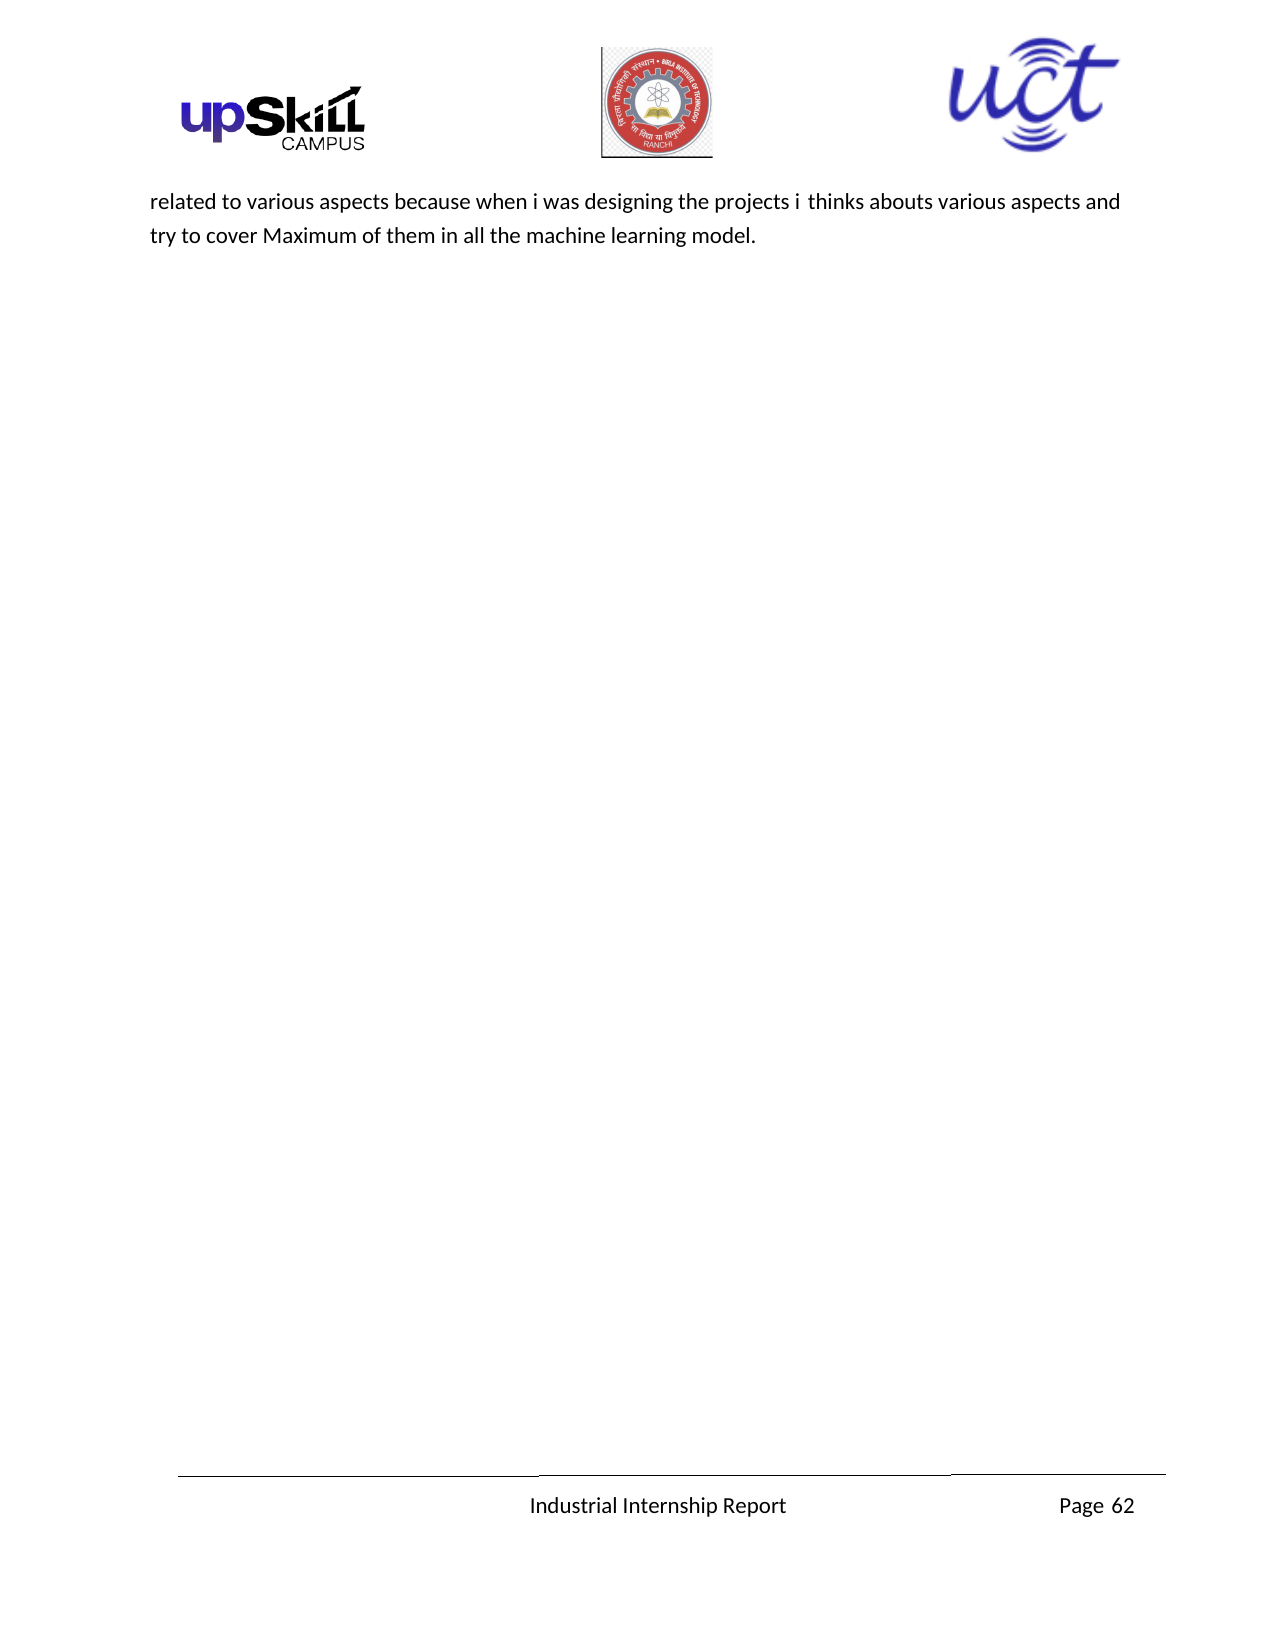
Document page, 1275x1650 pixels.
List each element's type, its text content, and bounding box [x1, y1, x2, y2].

picture [946, 28, 1125, 154]
picture [150, 73, 396, 154]
picture [601, 47, 713, 158]
